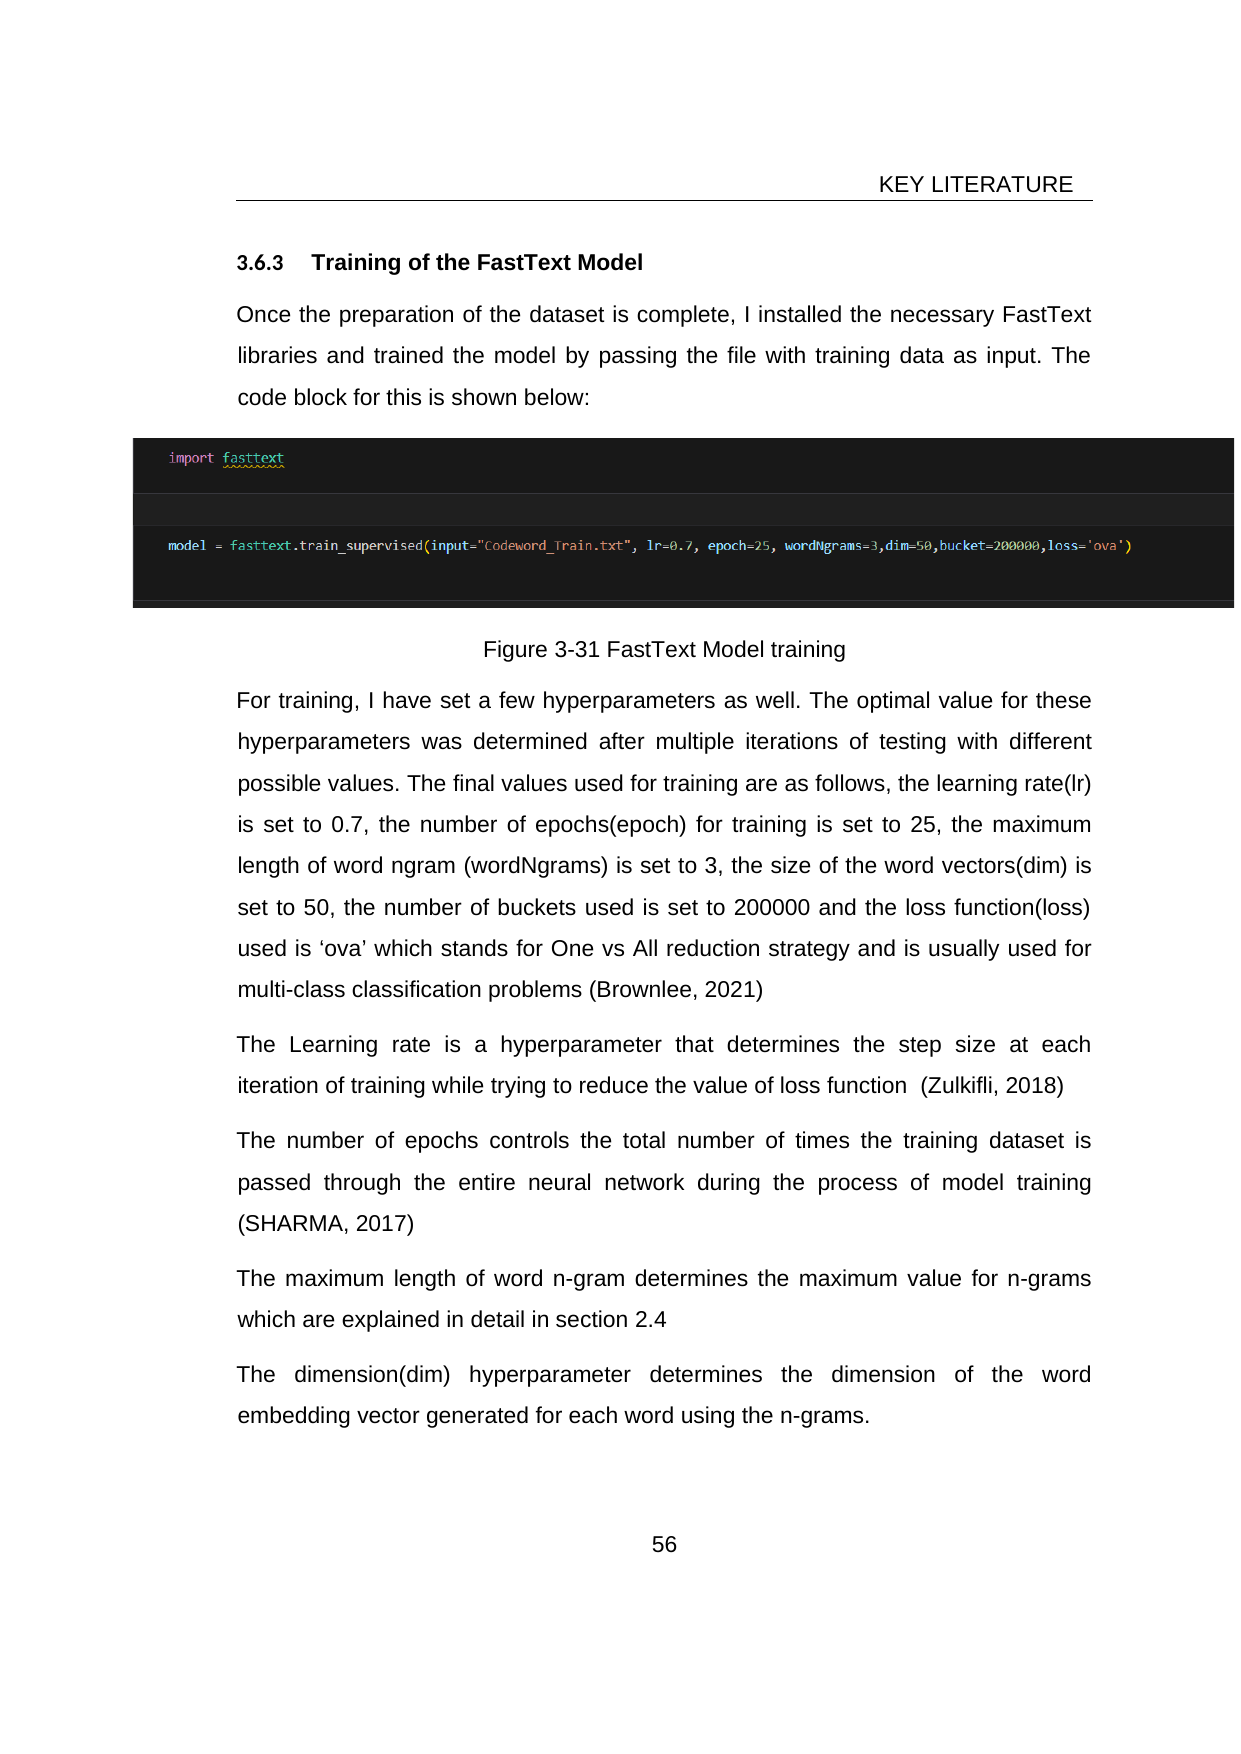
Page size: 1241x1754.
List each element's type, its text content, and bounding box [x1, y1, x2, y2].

picture [132, 438, 1235, 608]
text Once the preparation of the dataset is complete, I installed the necessary FastText libraries and trained the model by passing the file with training data as input. The code block for this is shown below: [236, 301, 1092, 410]
text The number of epochs controls the total number of times the training dataset is passed through the entire neural network during the process of model training [236, 1127, 1092, 1236]
subtitle Training of the FastText Model [236, 248, 1092, 276]
text For training, I have set a few hyperparameters as well. The optimal value for these hyperparameters was determined after multiple iterations of testing with different possible values. The final values used for training are as follows, the learning rate(lr) is set to 0.7, the number of epochs(epoch) for training is set to 25, the maximum length of word ngram (wordNgrams) is set to 3, the size of the word vectors(dim) is set to 50, the number of buckets used is set to 200000 and the loss function(loss) used is ‘ova’ which stands for One vs All reduction strategy and is usually used for multi-class classification problems [236, 687, 1092, 1003]
text The Learning rate is a hyperparameter that determines the step size at each iteration of training while trying to reduce the value of loss function [236, 1031, 1092, 1099]
text The dimension(dim) hyperparameter determines the dimension of the word embedding vector generated for each word using the n-grams. [236, 1361, 1092, 1428]
text The maximum length of word n-gram determines the maximum value for n-grams which are explained in detail in section 2.4 [236, 1264, 1092, 1332]
